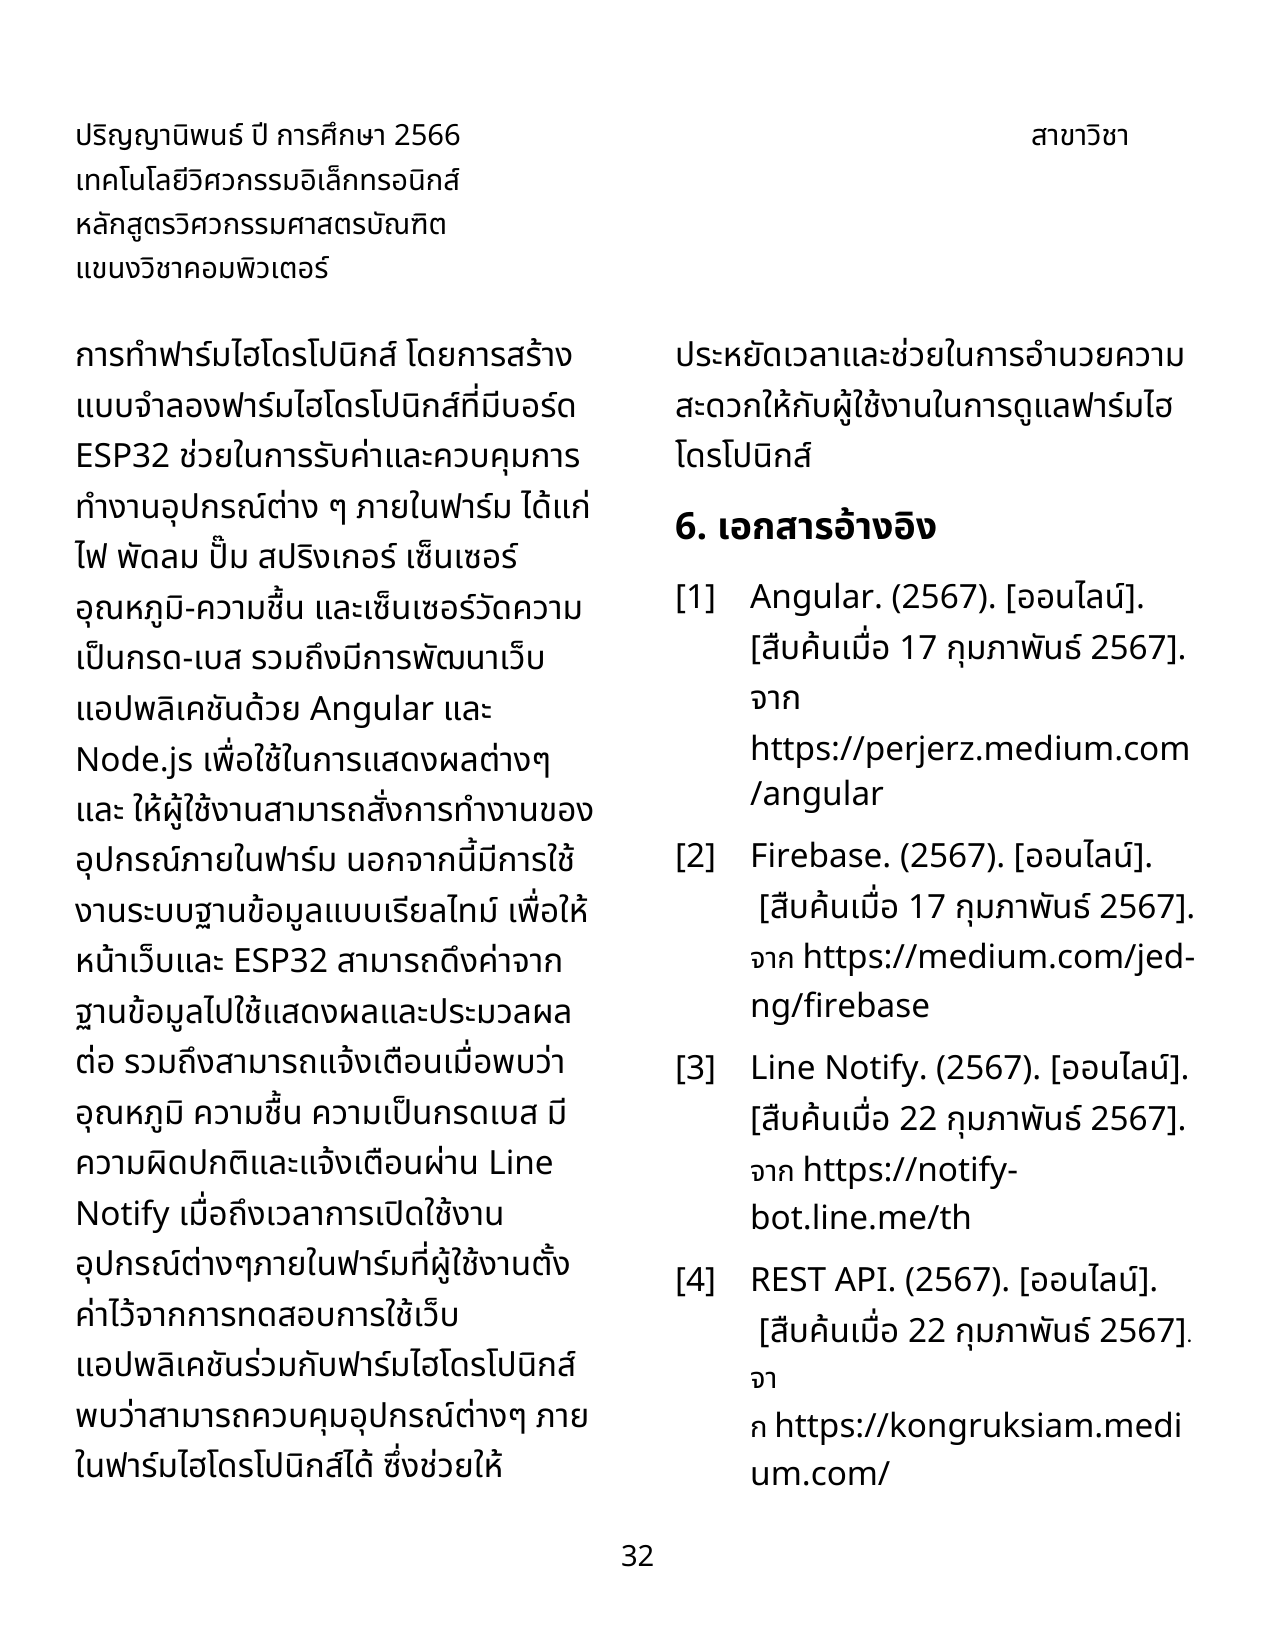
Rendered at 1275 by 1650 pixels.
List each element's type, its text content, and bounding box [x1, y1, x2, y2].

text [2] Firebase. (2567). [ออนไลน์]. [สืบค้นเมื่อ 17 กุมภาพันธ์ 2567]. จาก https://medium.com/jed-ng/firebase [675, 832, 1200, 1027]
text [4] REST API. (2567). [ออนไลน์]. [สืบค้นเมื่อ 22 กุมภาพันธ์ 2567]. จากhttps://kongruksiam.medium.com/ [675, 1256, 1200, 1496]
text [3] Line Notify. (2567). [ออนไลน์]. [สืบค้นเมื่อ 22 กุมภาพันธ์ 2567]. จาก https://notify-bot.line.me/th [675, 1044, 1200, 1239]
text 6. เอกสารอ้างอิง [675, 499, 1200, 556]
text [1] Angular. (2567). [ออนไลน์]. [สืบค้นเมื่อ 17 กุมภาพันธ์ 2567]. จาก https://perjerz.medium.com/angular [675, 573, 1200, 815]
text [675, 331, 1200, 482]
